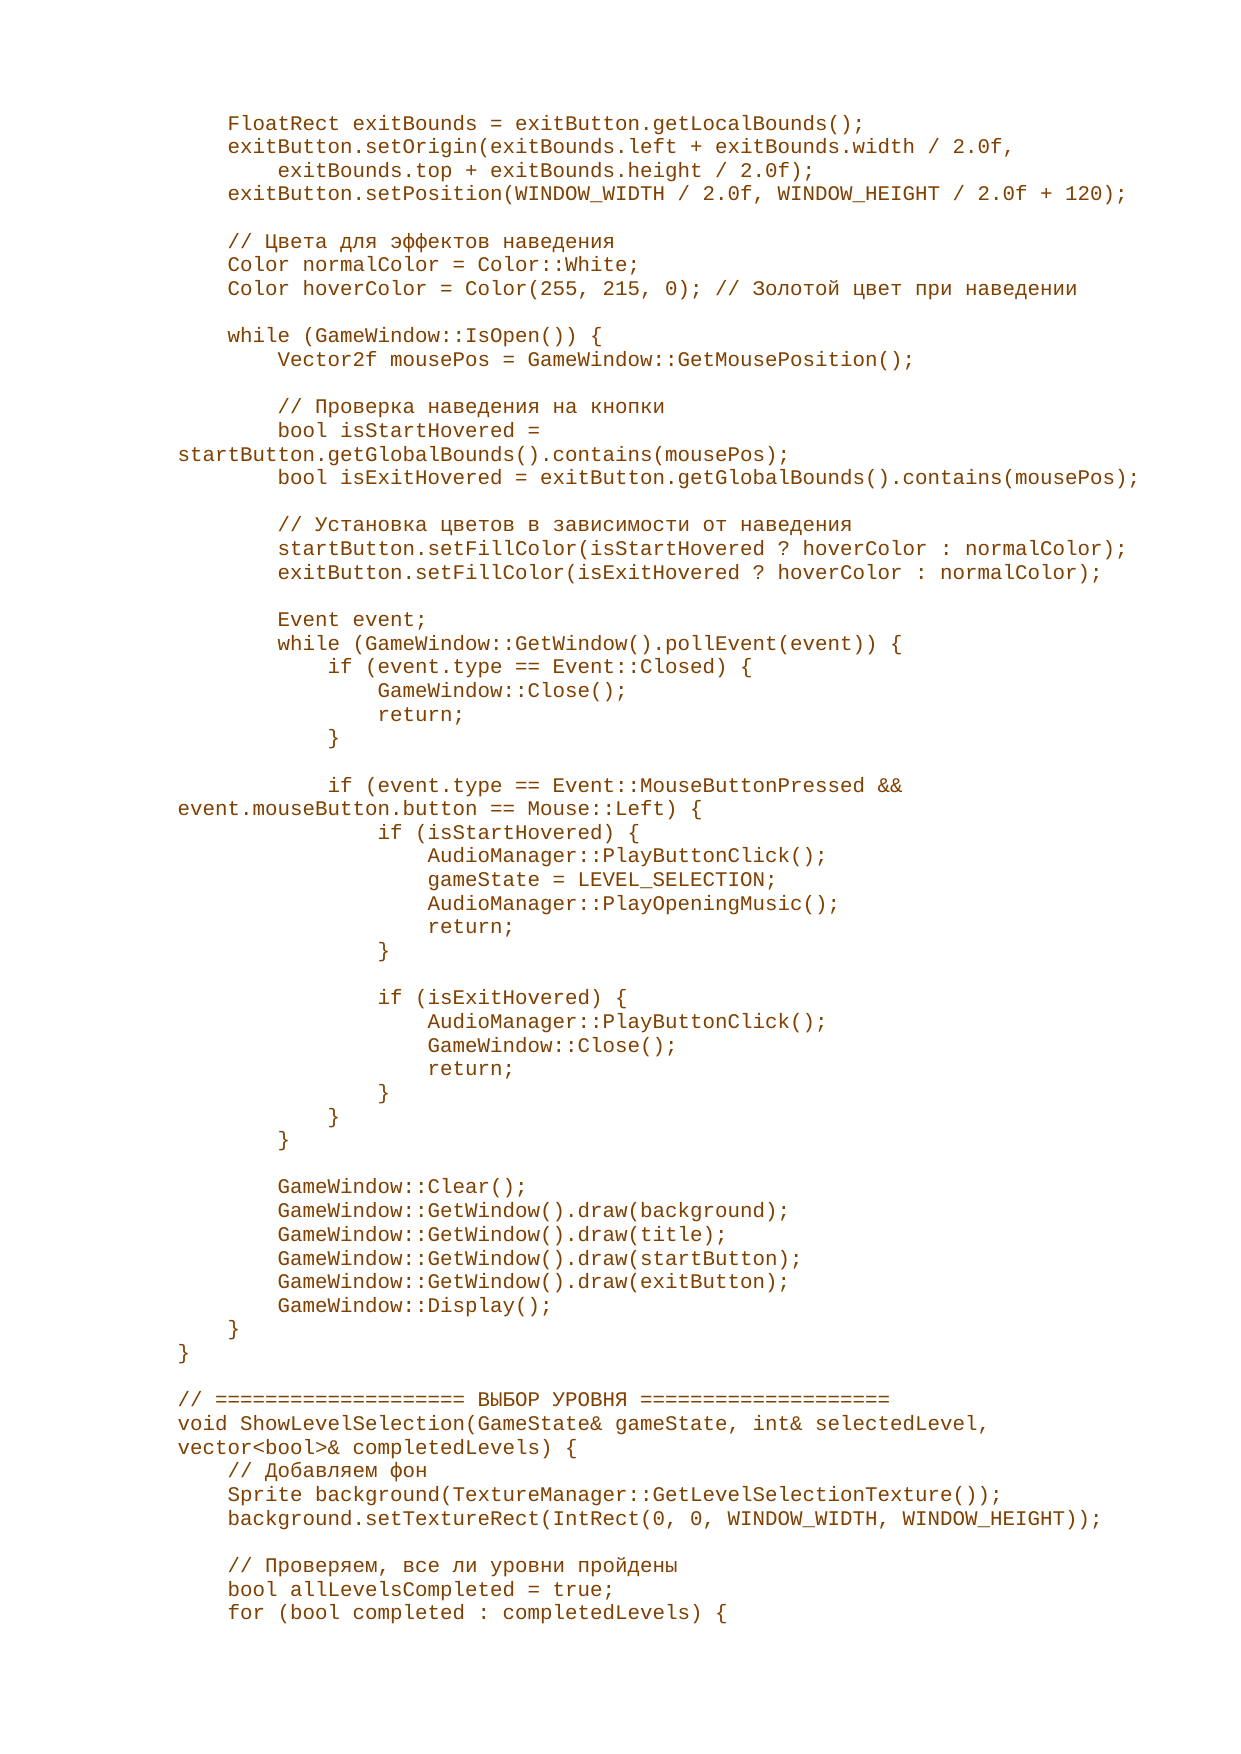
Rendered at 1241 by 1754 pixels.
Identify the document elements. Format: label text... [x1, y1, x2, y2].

text bool allLevelsCompleted = true; [177, 1578, 1152, 1602]
text void ShowLevelSelection(GameState& gameState, int& selectedLevel, vector<bool>& completedLevels) { [177, 1413, 1152, 1460]
text } [177, 727, 1152, 751]
text if (event.type == Event::MouseButtonPressed && event.mouseButton.button == Mouse::Left) { [177, 774, 1152, 822]
text // ==================== ВЫБОР УРОВНЯ ==================== [177, 1389, 1152, 1413]
text exitButton.setPosition(WINDOW_WIDTH / 2.0f, WINDOW_HEIGHT / 2.0f + 120); [177, 183, 1152, 207]
text } [177, 1082, 1152, 1106]
text Sprite background(TextureManager::GetLevelSelectionTexture()); [177, 1484, 1152, 1508]
text while (GameWindow::IsOpen()) { [177, 325, 1152, 349]
text AudioManager::PlayOpeningMusic(); [177, 893, 1152, 916]
text GameWindow::GetWindow().draw(title); [177, 1224, 1152, 1247]
text Color hoverColor = Color(255, 215, 0); // Золотой цвет при наведении [177, 278, 1152, 302]
text return; [177, 704, 1152, 727]
text Vector2f mousePos = GameWindow::GetMousePosition(); [177, 349, 1152, 373]
text // Добавляем фон [177, 1460, 1152, 1484]
text Event event; [177, 609, 1152, 633]
text for (bool completed : completedLevels) { [177, 1602, 1152, 1626]
text if (isExitHovered) { [177, 987, 1152, 1011]
text while (GameWindow::GetWindow().pollEvent(event)) { [177, 633, 1152, 656]
text exitButton.setFillColor(isExitHovered ? hoverColor : normalColor); [177, 562, 1152, 585]
text if (event.type == Event::Closed) { [177, 656, 1152, 680]
text GameWindow::GetWindow().draw(exitButton); [177, 1271, 1152, 1295]
text return; [177, 1058, 1152, 1082]
text bool isExitHovered = exitButton.getGlobalBounds().contains(mousePos); [177, 467, 1152, 491]
text // Проверяем, все ли уровни пройдены [177, 1555, 1152, 1578]
text } [177, 1318, 1152, 1342]
text GameWindow::Close(); [177, 1035, 1152, 1058]
text GameWindow::Close(); [177, 680, 1152, 704]
text exitButton.setOrigin(exitBounds.left + exitBounds.width / 2.0f, [177, 136, 1152, 160]
text return; [177, 916, 1152, 940]
text GameWindow::Clear(); [177, 1177, 1152, 1200]
text GameWindow::GetWindow().draw(startButton); [177, 1247, 1152, 1271]
text GameWindow::GetWindow().draw(background); [177, 1200, 1152, 1224]
text // Установка цветов в зависимости от наведения [177, 514, 1152, 538]
text bool isStartHovered = startButton.getGlobalBounds().contains(mousePos); [177, 420, 1152, 467]
text exitBounds.top + exitBounds.height / 2.0f); [177, 160, 1152, 183]
text if (isStartHovered) { [177, 822, 1152, 846]
text // Цвета для эффектов наведения [177, 231, 1152, 254]
text } [177, 1129, 1152, 1153]
text } [177, 940, 1152, 964]
text AudioManager::PlayButtonClick(); [177, 846, 1152, 869]
text // Проверка наведения на кнопки [177, 396, 1152, 420]
text gameState = LEVEL_SELECTION; [177, 869, 1152, 893]
text GameWindow::Display(); [177, 1295, 1152, 1318]
text startButton.setFillColor(isStartHovered ? hoverColor : normalColor); [177, 538, 1152, 562]
text FloatRect exitBounds = exitButton.getLocalBounds(); [177, 112, 1152, 136]
text } [177, 1106, 1152, 1129]
text AudioManager::PlayButtonClick(); [177, 1011, 1152, 1035]
text Color normalColor = Color::White; [177, 254, 1152, 278]
text } [177, 1342, 1152, 1366]
text background.setTextureRect(IntRect(0, 0, WINDOW_WIDTH, WINDOW_HEIGHT)); [177, 1508, 1152, 1531]
